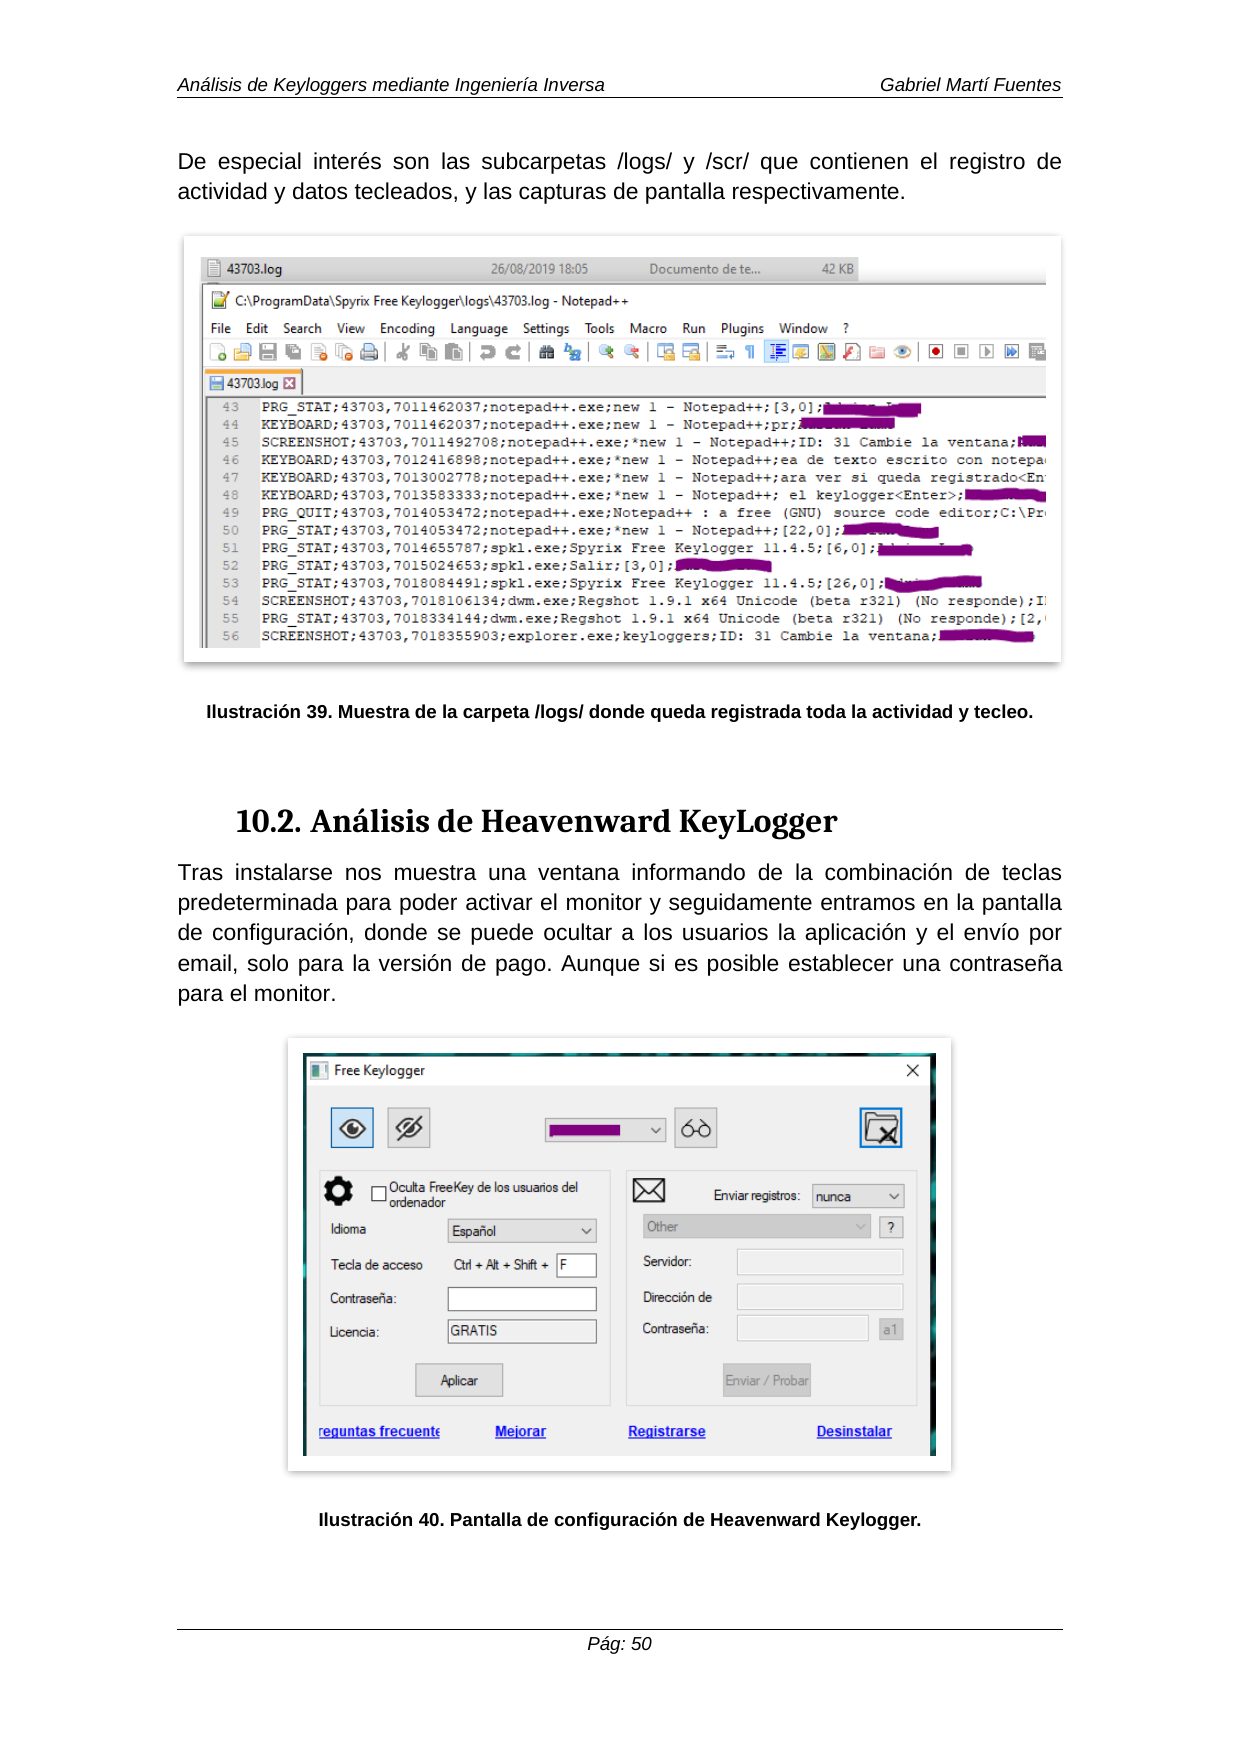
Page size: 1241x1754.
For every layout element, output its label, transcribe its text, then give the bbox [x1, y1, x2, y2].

text Ilustración 39. Muestra de la carpeta /logs/ donde queda registrada toda la actividad y tecleo. [177, 701, 1063, 722]
picture [303, 1053, 936, 1456]
text Ilustración 40. Pantalla de configuración de Heavenward Keylogger. [177, 1509, 1063, 1530]
subtitle Análisis de Heavenward KeyLogger [236, 802, 1063, 841]
picture [199, 251, 1046, 648]
text De especial interés son las subcarpetas /logs/ y /scr/ que contienen el registro de actividad y datos tecleados, y las capturas de pantalla respectivamente. [177, 148, 1063, 204]
text Tras instalarse nos muestra una ventana informando de la combinación de teclas predeterminada para poder activar el monitor y seguidamente entramos en la pantalla de configuración, donde se puede ocultar a los usuarios la aplicación y el envío por email, solo para la versión de pago. Aunque si es posible establecer una contraseña para el monitor. [177, 859, 1063, 1006]
